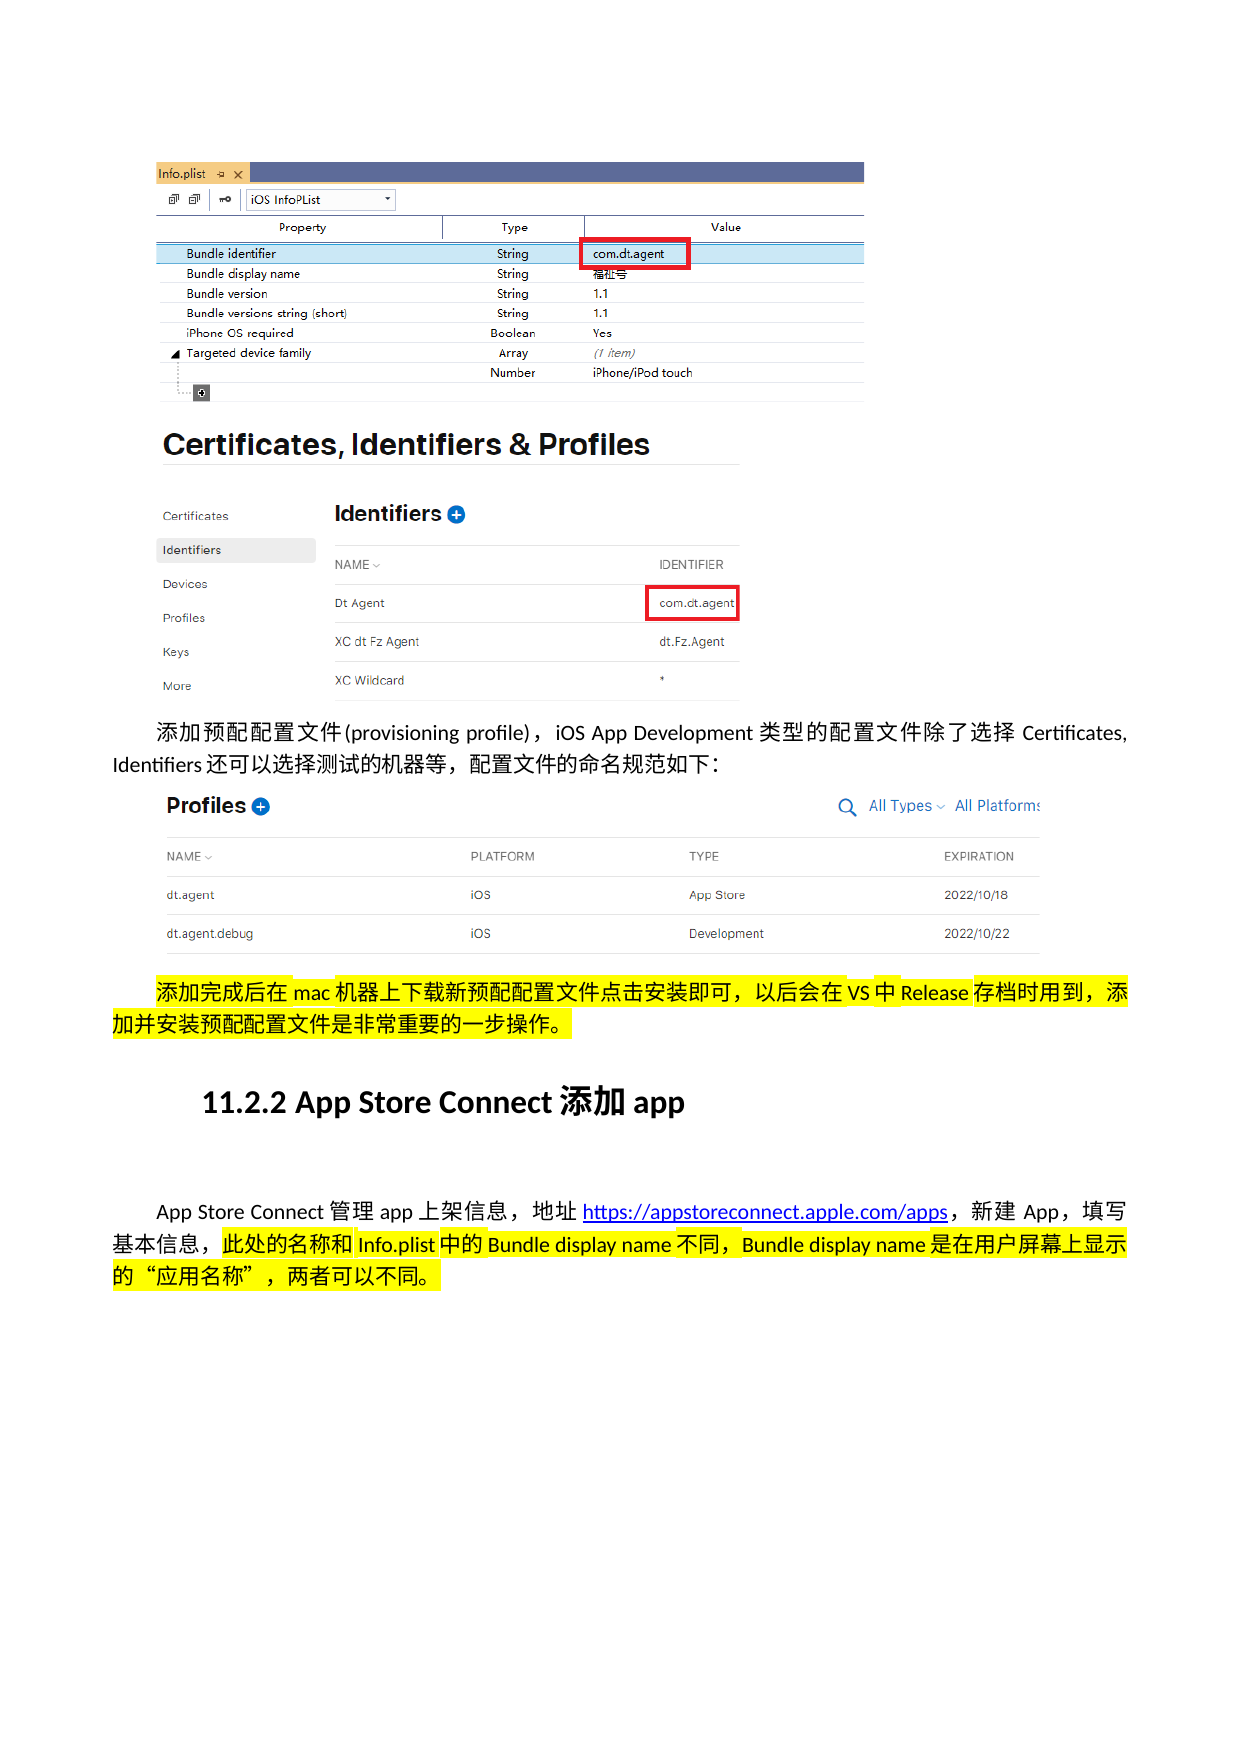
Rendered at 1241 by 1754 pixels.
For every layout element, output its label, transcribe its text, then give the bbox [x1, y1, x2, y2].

picture [156, 779, 1040, 959]
subtitle App Store Connect添加app [201, 1067, 1128, 1132]
text 添加预配配置文件(provisioning profile)，iOS App Development类型的配置文件除了选择Certificates, Identifiers还可以选择测试的机器等，配置文件的命名规范如下： [112, 714, 1128, 779]
text 添加完成后在mac机器上下载新预配配置文件点击安装即可，以后会在VS中Release存档时用到，添加并安装预配配置文件是非常重要的一步操作。 [112, 974, 1128, 1039]
picture [156, 162, 865, 402]
text App Store Connect管理app上架信息，地址https://appstoreconnect.apple.com/apps，新建 App，填写基本信息，此处的名称和Info.plist中的Bundle display name不同，Bundle display name是在用户屏幕上显示的“应用名称”，两者可以不同。 [112, 1194, 1128, 1291]
picture [156, 422, 740, 701]
